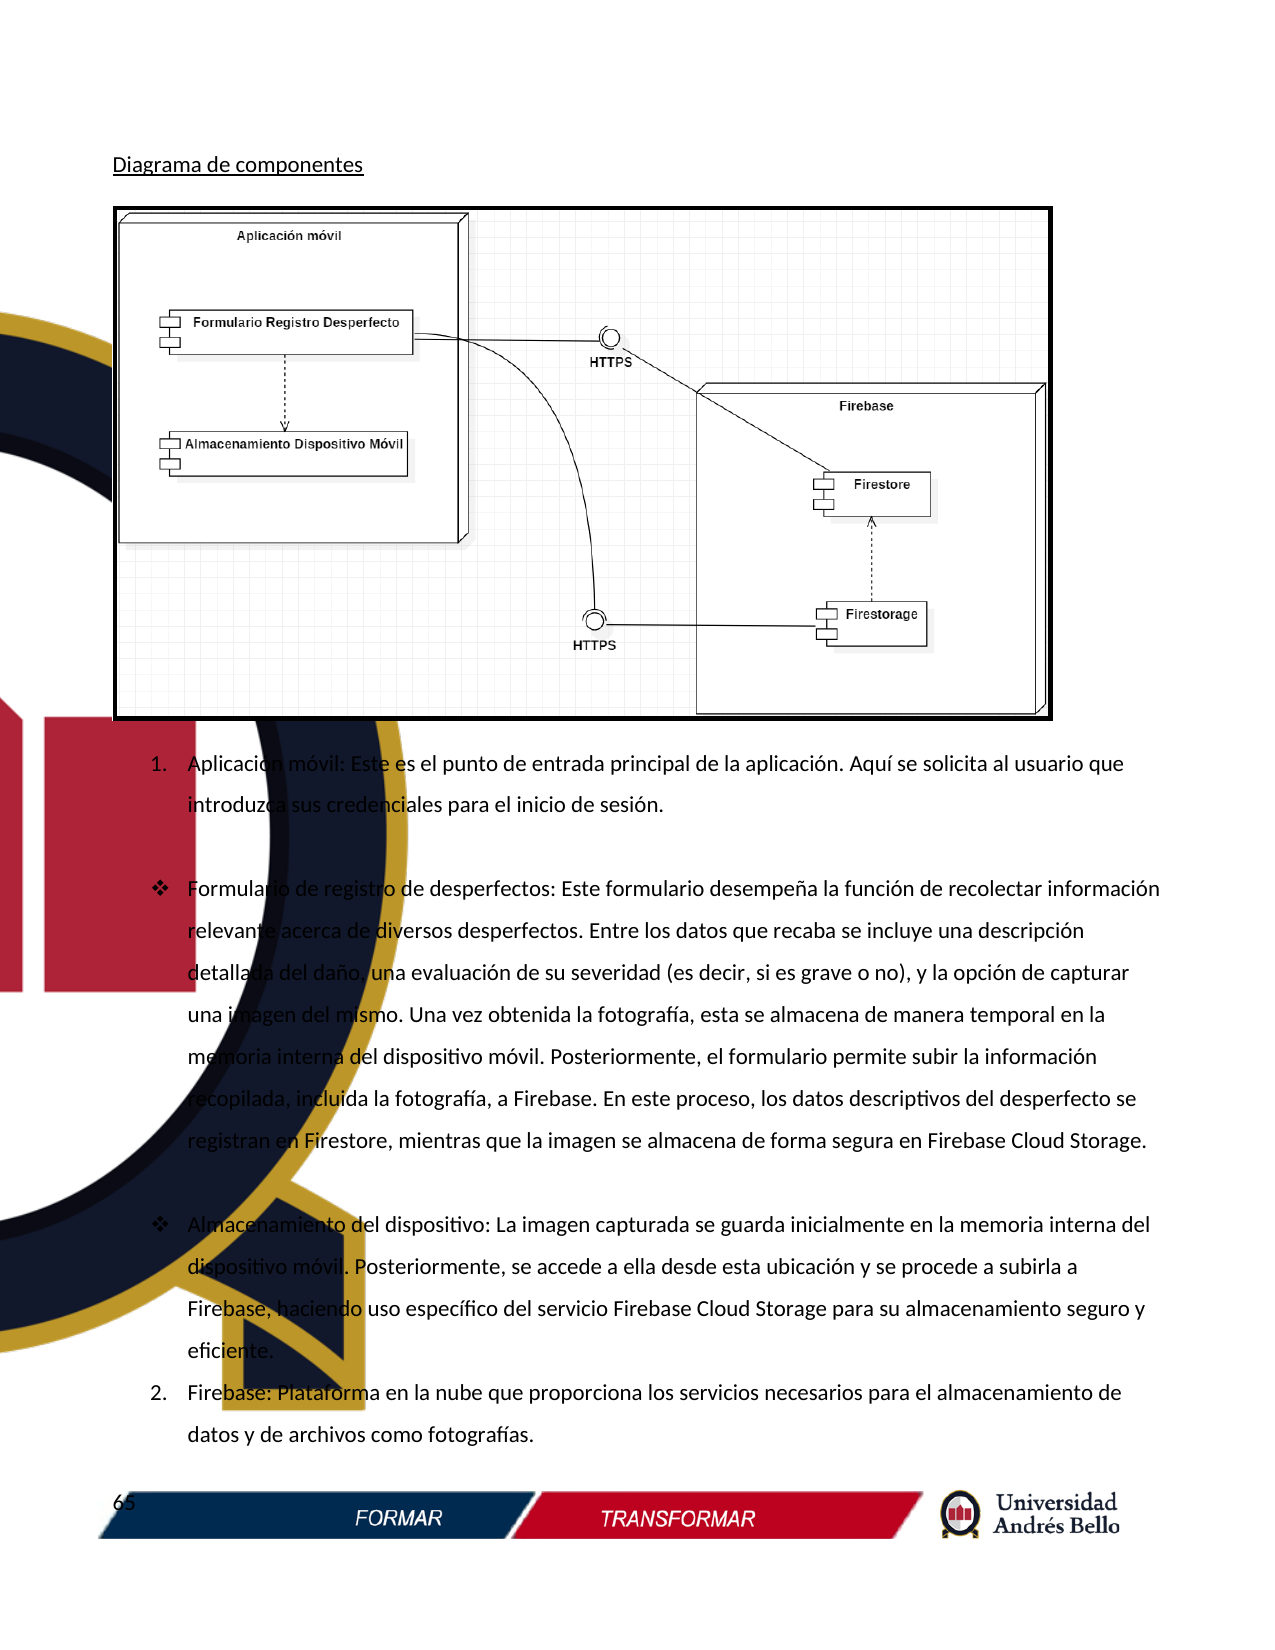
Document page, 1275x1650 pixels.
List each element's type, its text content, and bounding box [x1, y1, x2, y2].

text Diagrama de componentes [112, 150, 1162, 178]
picture [0, 299, 422, 1423]
list Almacenamiento del dispositivo: La imagen capturada se guarda inicialmente en la memoria interna del dispositivo móvil. Posteriormente, se accede a ella desde esta ubicación y se procede a subirla a Firebase, haciendo uso específico del servicio Firebase Cloud Storage para su almacenamiento seguro y eficiente. [150, 1210, 1162, 1364]
picture [117, 210, 1048, 716]
picture [97, 1489, 1120, 1539]
list Aplicación móvil: Este es el punto de entrada principal de la aplicación. Aquí se solicita al usuario que introduzca sus credenciales para el inicio de sesión. [150, 749, 1162, 819]
list Firebase: Plataforma en la nube que proporciona los servicios necesarios para el almacenamiento de datos y de archivos como fotografías. [150, 1378, 1162, 1448]
list Formulario de registro de desperfectos: Este formulario desempeña la función de recolectar información relevante acerca de diversos desperfectos. Entre los datos que recaba se incluye una descripción detallada del daño, una evaluación de su severidad (es decir, si es grave o no), y la opción de capturar una imagen del mismo. Una vez obtenida la fotografía, esta se almacena de manera temporal en la memoria interna del dispositivo móvil. Posteriormente, el formulario permite subir la información recopilada, incluida la fotografía, a Firebase. En este proceso, los datos descriptivos del desperfecto se registran en Firestore, mientras que la imagen se almacena de forma segura en Firebase Cloud Storage. [150, 874, 1162, 1154]
